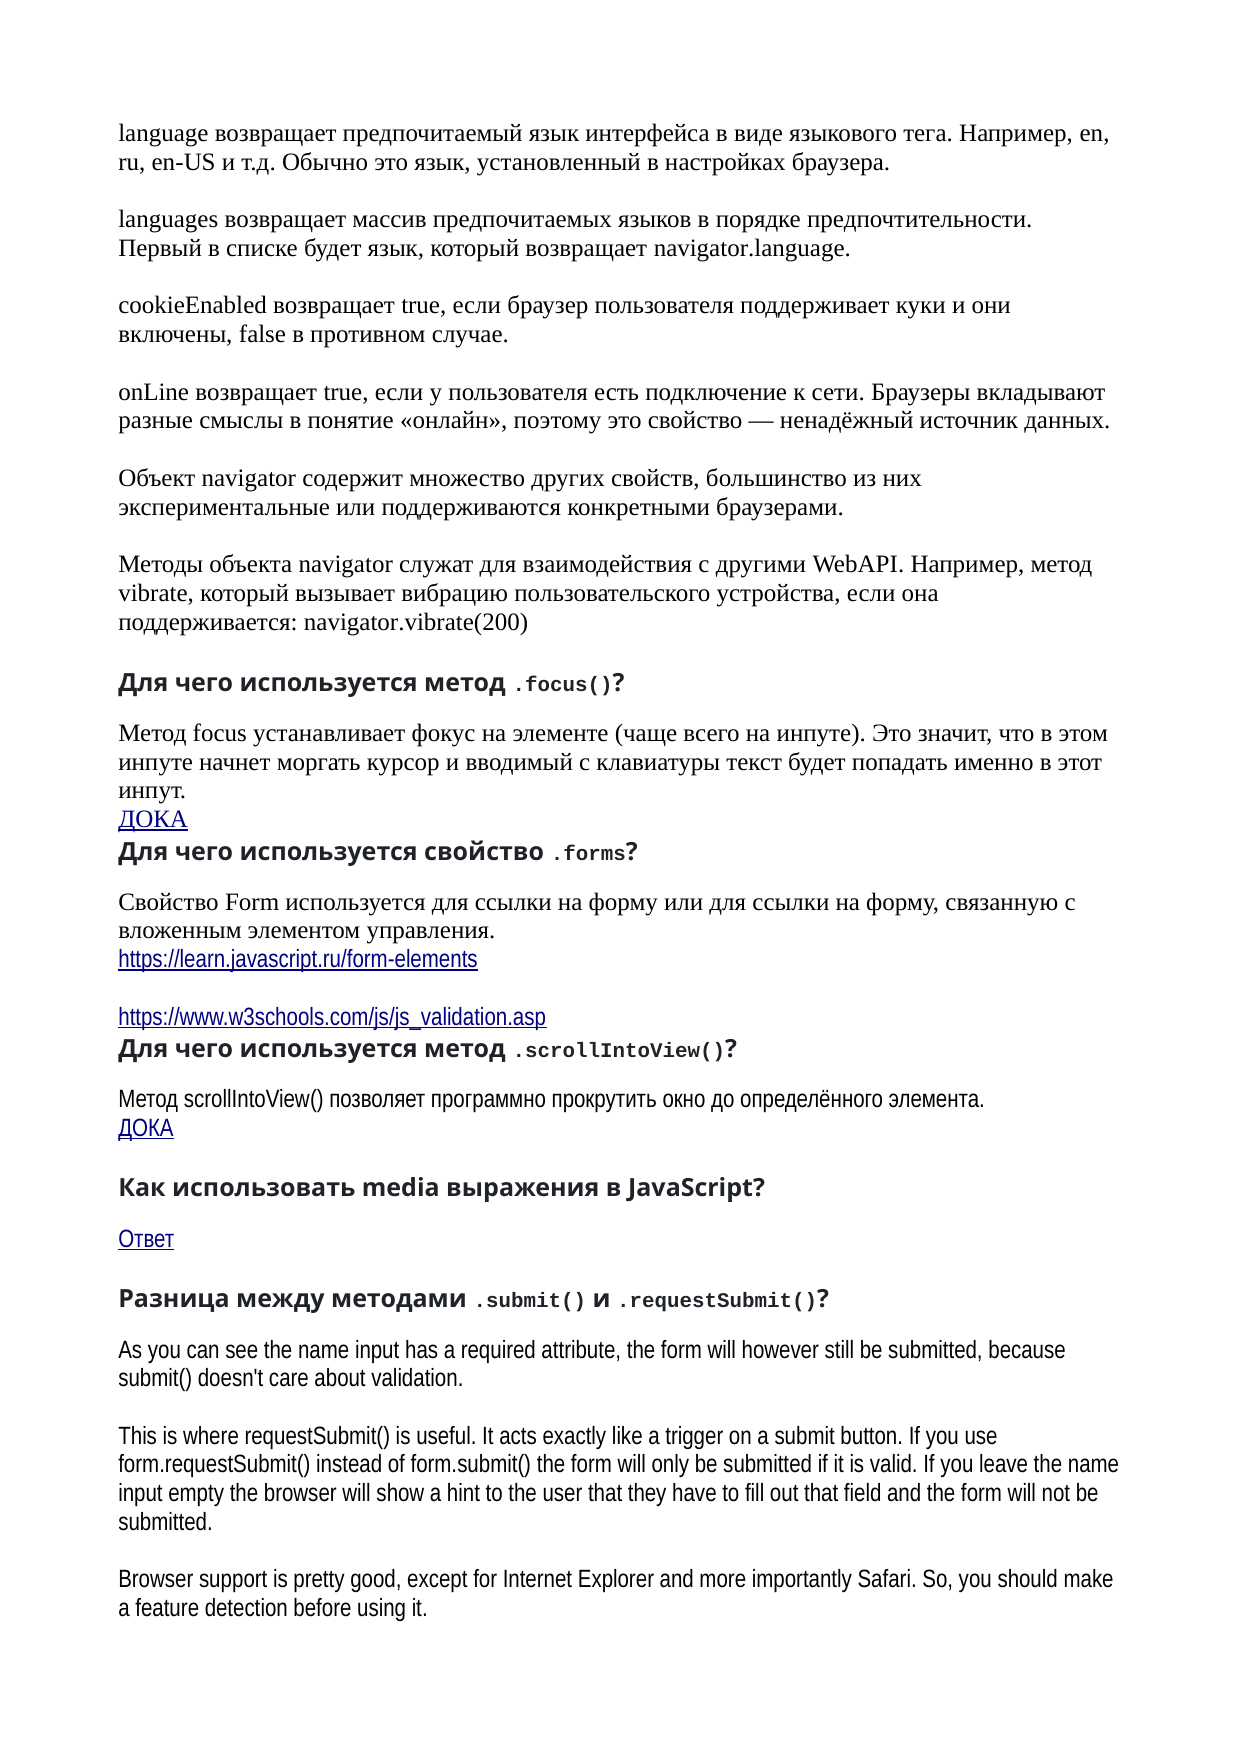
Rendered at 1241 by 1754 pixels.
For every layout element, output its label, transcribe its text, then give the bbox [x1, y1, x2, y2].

text https://learn.javascript.ru/form-elements [118, 944, 1122, 973]
text Разница между методами .submit() и .requestSubmit()? [118, 1281, 1122, 1315]
text Как использовать media выражения в JavaScript? [118, 1170, 1122, 1204]
text This is where requestSubmit() is useful. It acts exactly like a trigger on a submit button. If you use form.requestSubmit() instead of form.submit() the form will only be submitted if it is valid. If you leave the name input empty the browser will show a hint to the user that they have to fill out that field and the form will not be submitted. [118, 1421, 1122, 1535]
text ДОКА [118, 804, 1122, 833]
text Для чего используется свойство .forms? [118, 833, 1122, 867]
text Метод focus устанавливает фокус на элементе (чаще всего на инпуте). Это значит, что в этом инпуте начнет моргать курсор и вводимый с клавиатуры текст будет попадать именно в этот инпут. [118, 718, 1122, 804]
text https://www.w3schools.com/js/js_validation.asp [118, 1002, 1122, 1030]
text ДОКА [118, 1113, 1122, 1141]
text Свойство Form используется для ссылки на форму или для ссылки на форму, связанную с вложенным элементом управления. [118, 887, 1122, 944]
text Методы объекта navigator служат для взаимодействия с другими WebAPI. Например, метод vibrate, который вызывает вибрацию пользовательского устройства, если она поддерживается: navigator.vibrate(200) [118, 549, 1122, 636]
text onLine возвращает true, если у пользователя есть подключение к сети. Браузеры вкладывают разные смыслы в понятие «онлайн», поэтому это свойство — ненадёжный источник данных. [118, 377, 1122, 434]
text cookieEnabled возвращает true, если браузер пользователя поддерживает куки и они включены, false в противном случае. [118, 291, 1122, 348]
text Для чего используется метод .scrollIntoView()? [118, 1030, 1122, 1064]
text Метод scrollIntoView() позволяет программно прокрутить окно до определённого элемента. [118, 1084, 1122, 1113]
text language возвращает предпочитаемый язык интерфейса в виде языкового тега. Например, en, ru, en-US и т.д. Обычно это язык, установленный в настройках браузера. [118, 118, 1122, 176]
text Для чего используется метод .focus()? [118, 664, 1122, 698]
text Ответ [118, 1224, 1122, 1252]
text As you can see the name input has a required attribute, the form will however still be submitted, because submit() doesn't care about validation. [118, 1335, 1122, 1392]
text Объект navigator содержит множество других свойств, большинство из них экспериментальные или поддерживаются конкретными браузерами. [118, 463, 1122, 521]
text Browser support is pretty good, except for Internet Explorer and more importantly Safari. So, you should make a feature detection before using it. [118, 1564, 1122, 1621]
text languages возвращает массив предпочитаемых языков в порядке предпочтительности. Первый в списке будет язык, который возвращает navigator.language. [118, 204, 1122, 262]
